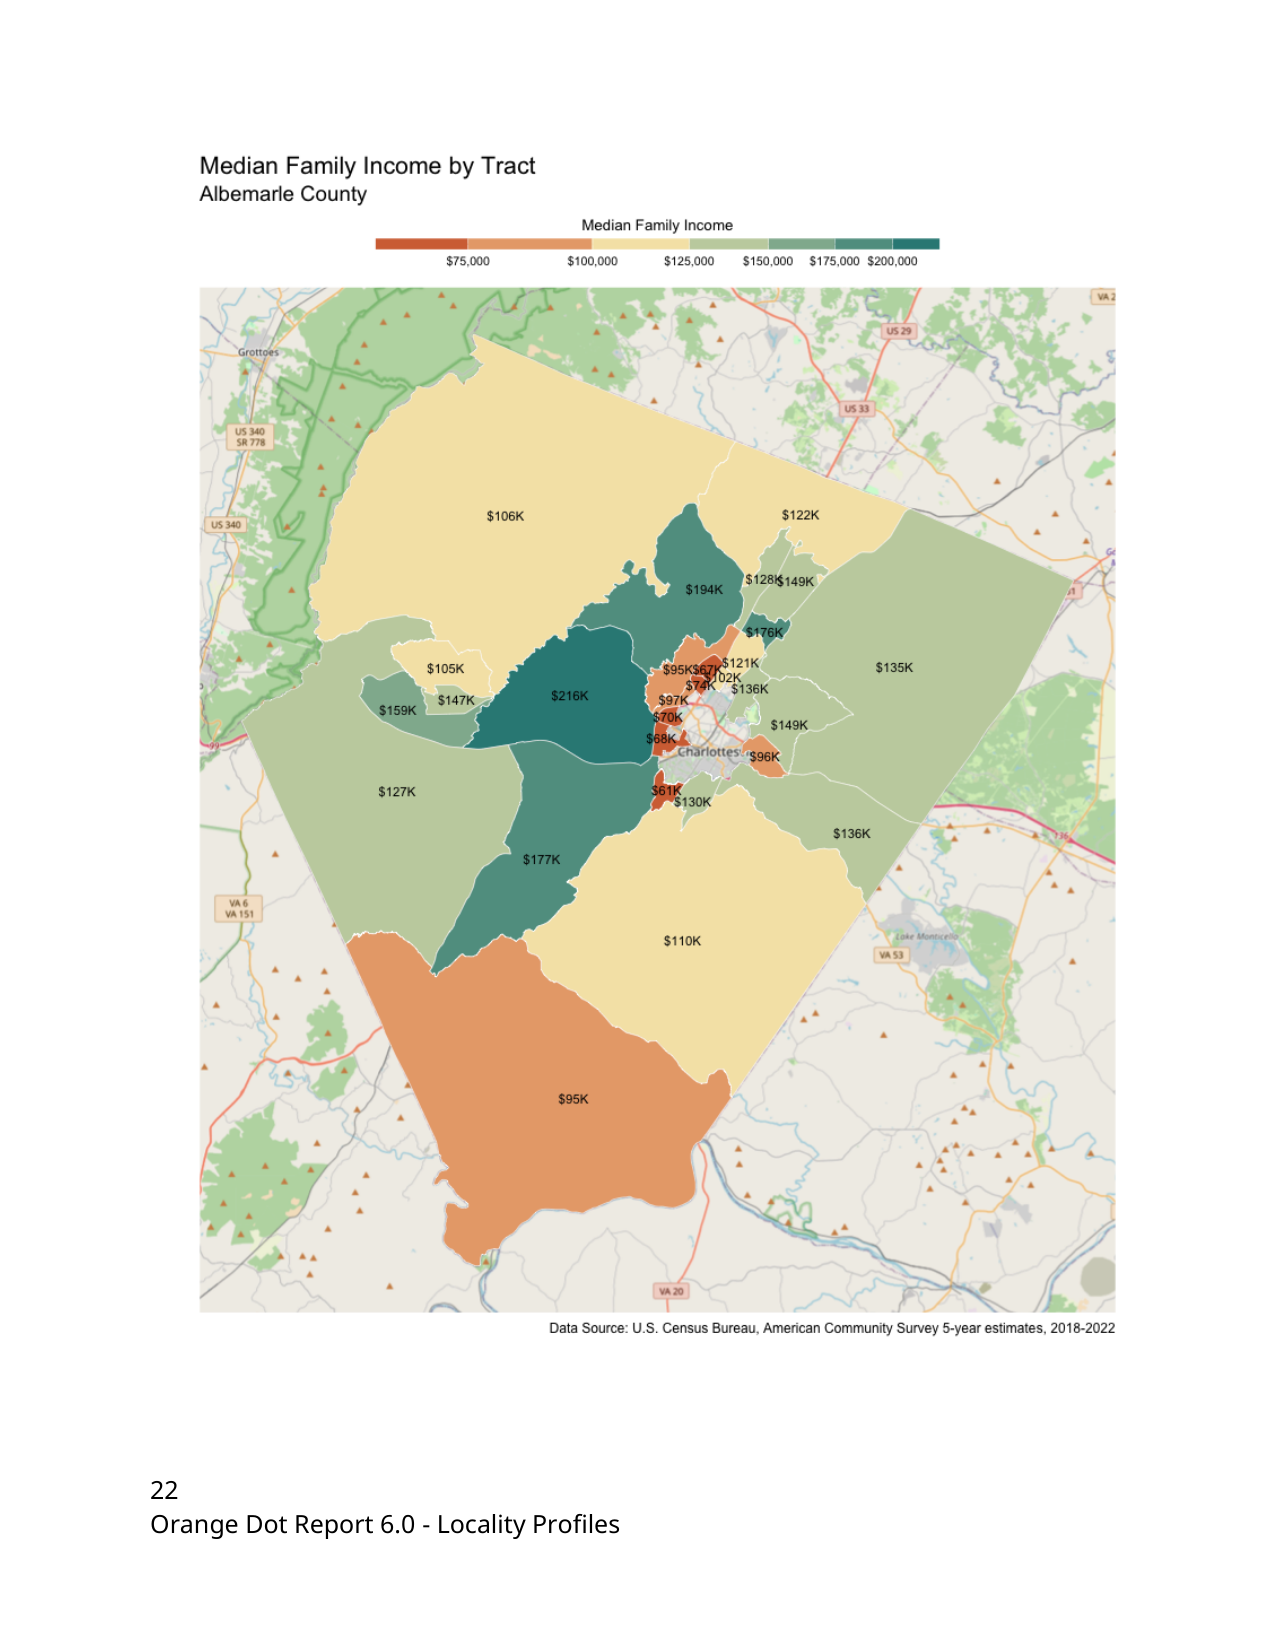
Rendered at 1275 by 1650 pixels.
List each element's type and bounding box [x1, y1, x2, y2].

picture [168, 150, 1144, 1342]
